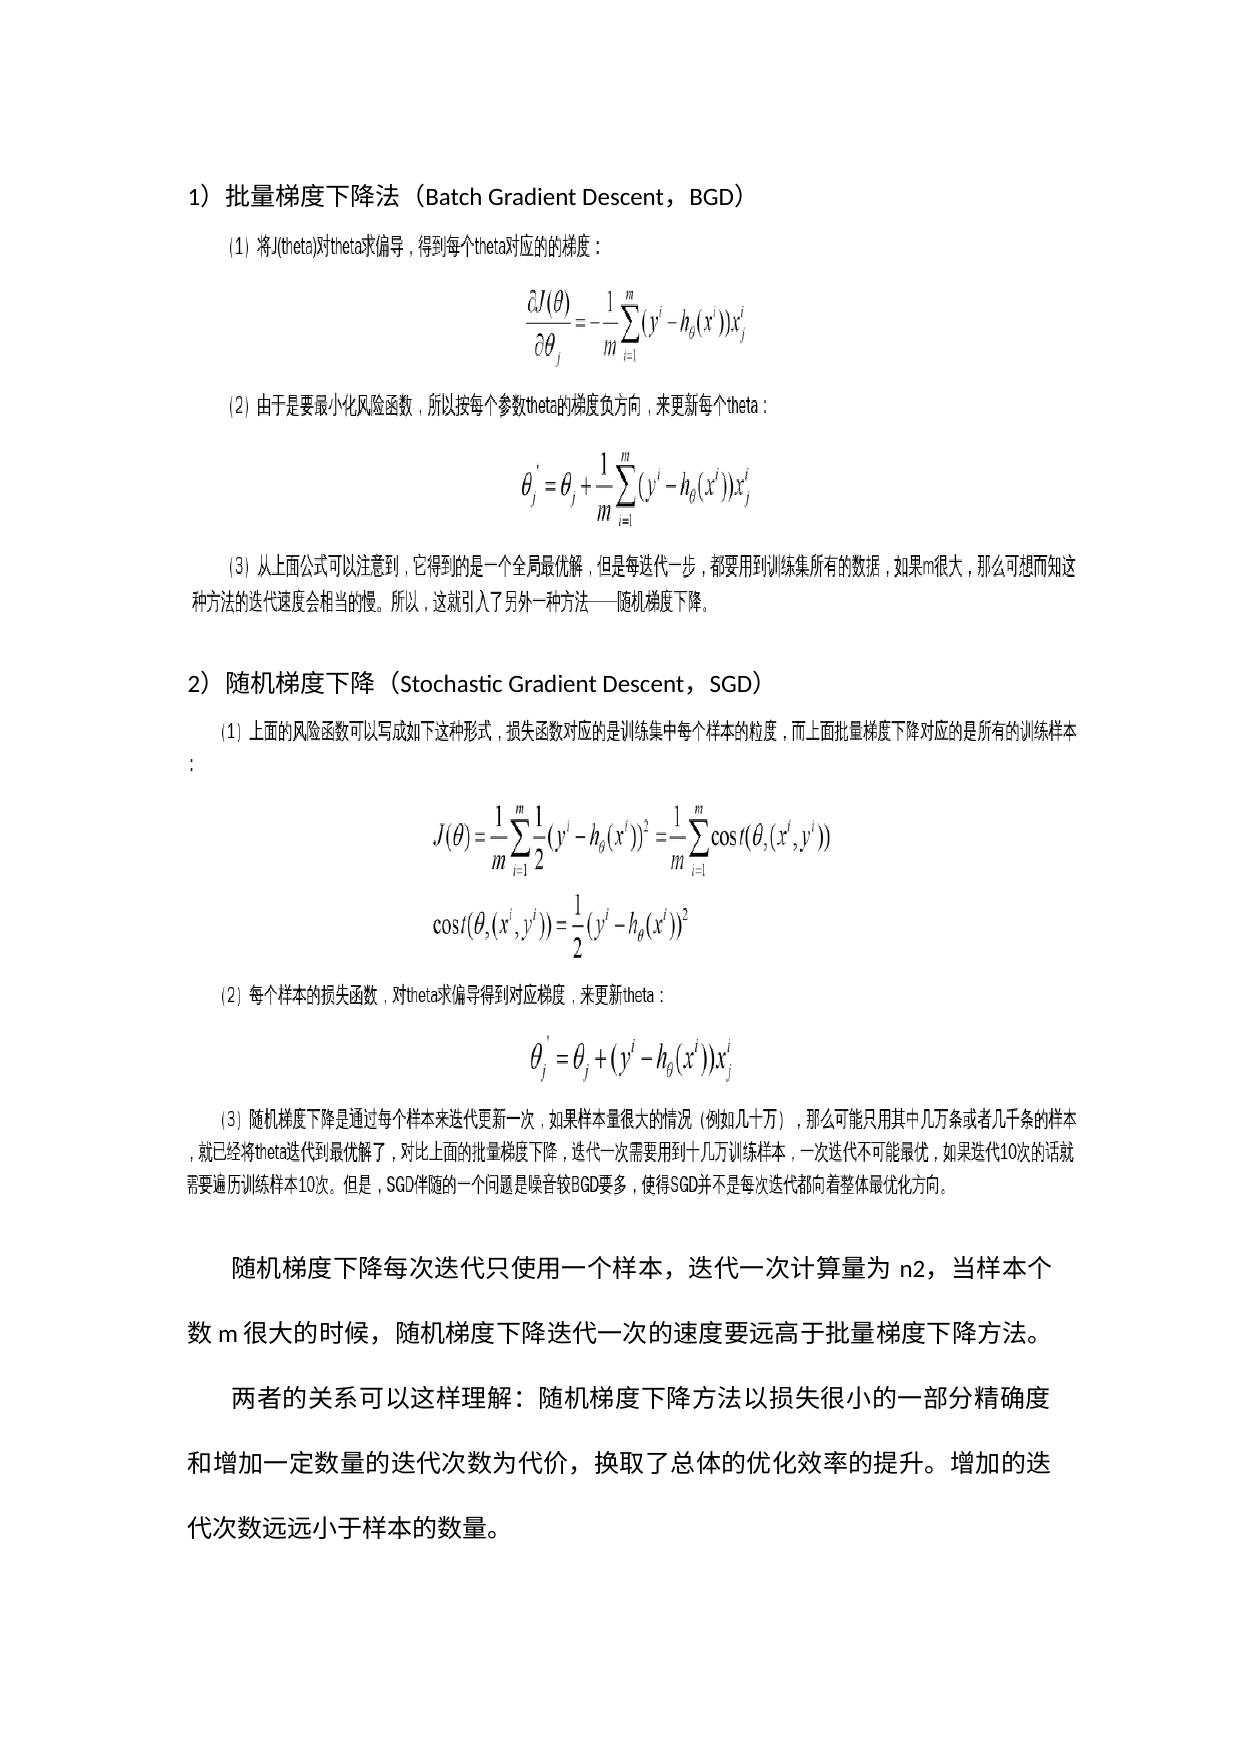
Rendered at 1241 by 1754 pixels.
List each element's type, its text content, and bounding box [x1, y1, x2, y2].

list 1）批量梯度下降法（Batch Gradient Descent，BGD） [187, 162, 1053, 227]
picture [187, 227, 1083, 623]
list 2）随机梯度下降（Stochastic Gradient Descent，SGD） [187, 649, 1053, 714]
list 随机梯度下降每次迭代只使用一个样本，迭代一次计算量为n2，当样本个数m很大的时候，随机梯度下降迭代一次的速度要远高于批量梯度下降方法。 两者的关系可以这样理解：随机梯度下降方法以损失很小的一部分精确度和增加一定数量的迭代次数为代价，换取了总体的优化效率的提升。增加的迭代次数远远小于样本的数量。 [187, 1234, 1053, 1559]
picture [187, 714, 1085, 1208]
